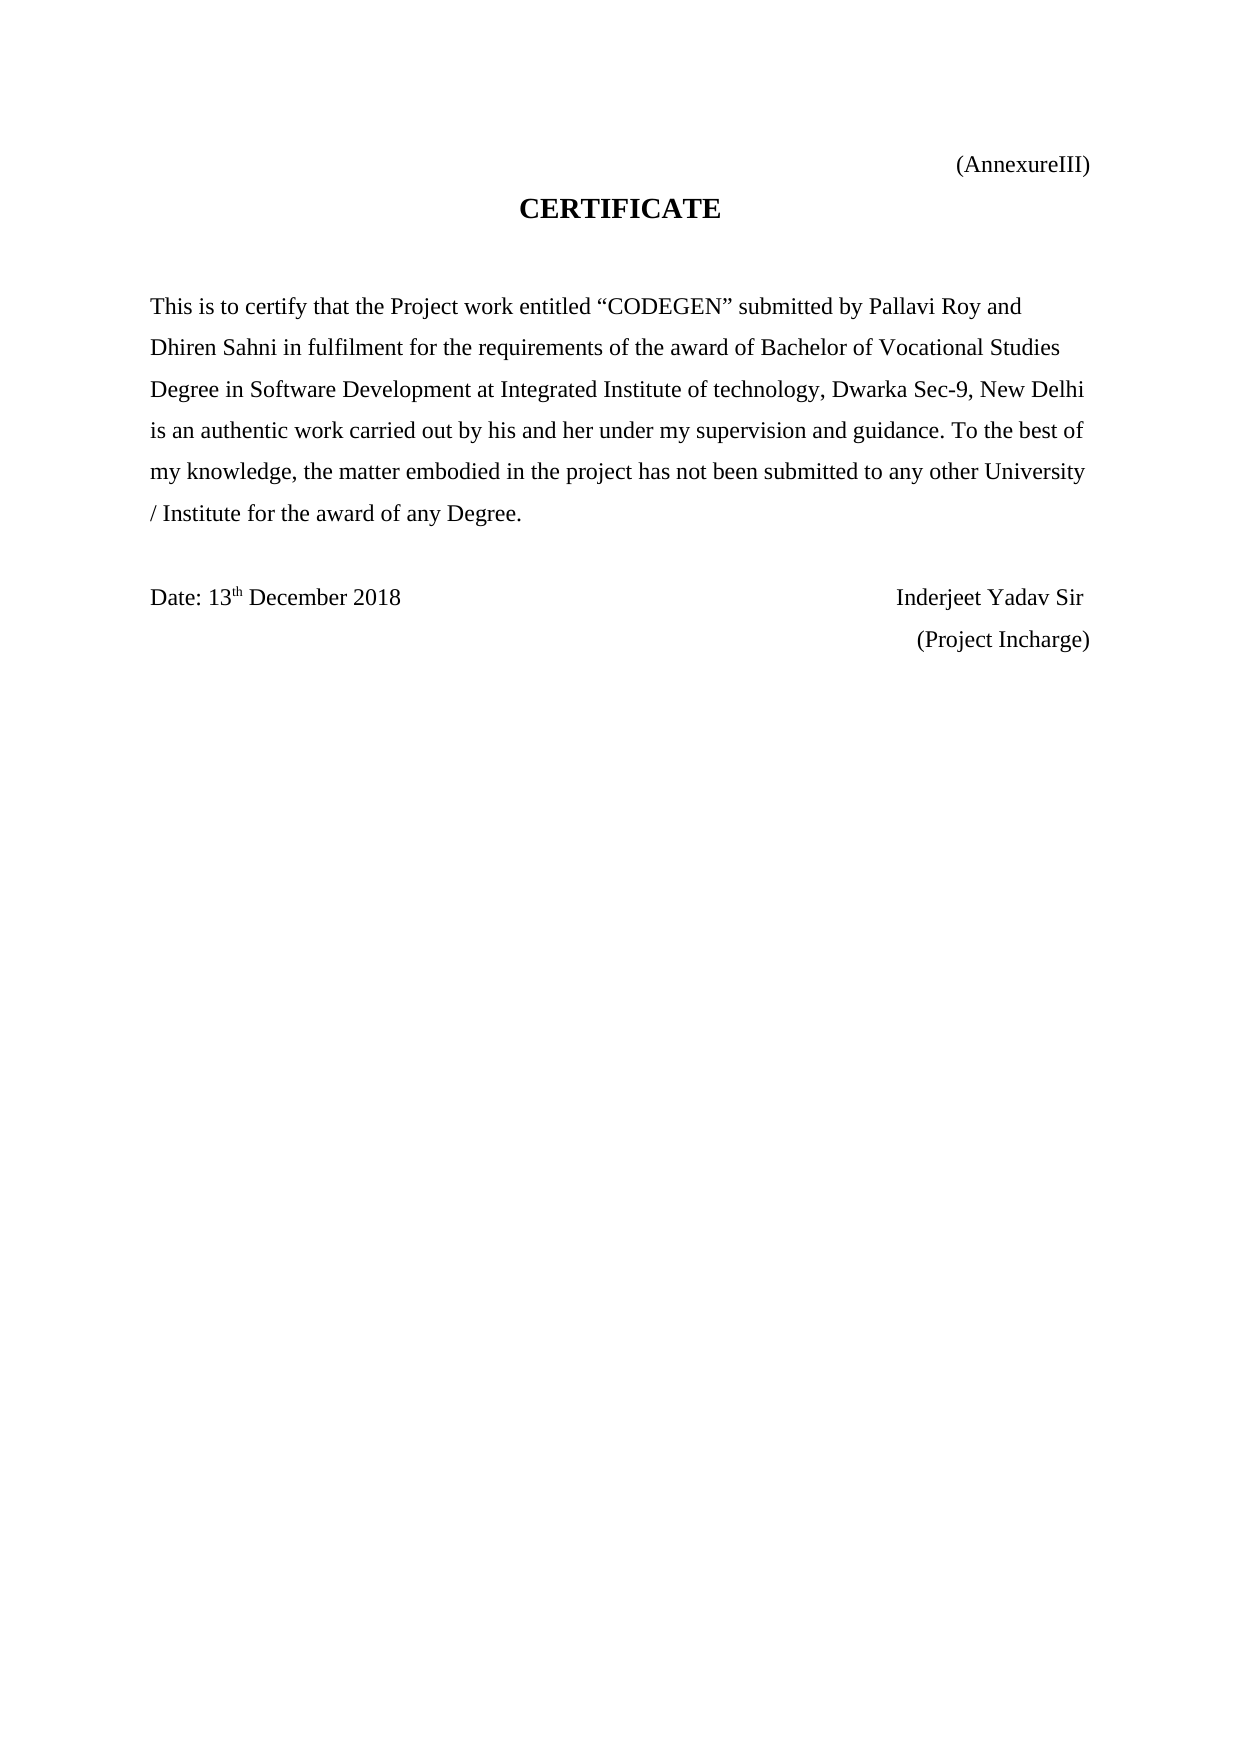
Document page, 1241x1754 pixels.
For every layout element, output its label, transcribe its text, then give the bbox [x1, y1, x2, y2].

text (AnnexureIII) [150, 150, 1090, 178]
text CERTIFICATE [150, 191, 1090, 225]
text Date: 13th December 2018 Inderjeet Yadav Sir [150, 583, 1090, 611]
text This is to certify that the Project work entitled “CODEGEN” submitted by Pallavi Roy and Dhiren Sahni in fulfilment for the requirements of the award of Bachelor of Vocational Studies Degree in Software Development at Integrated Institute of technology, Dwarka Sec-9, New Delhi is an authentic work carried out by his and her under my supervision and guidance. To the best of my knowledge, the matter embodied in the project has not been submitted to any other University / Institute for the award of any Degree. [150, 292, 1090, 526]
text (Project Incharge) [150, 624, 1090, 652]
